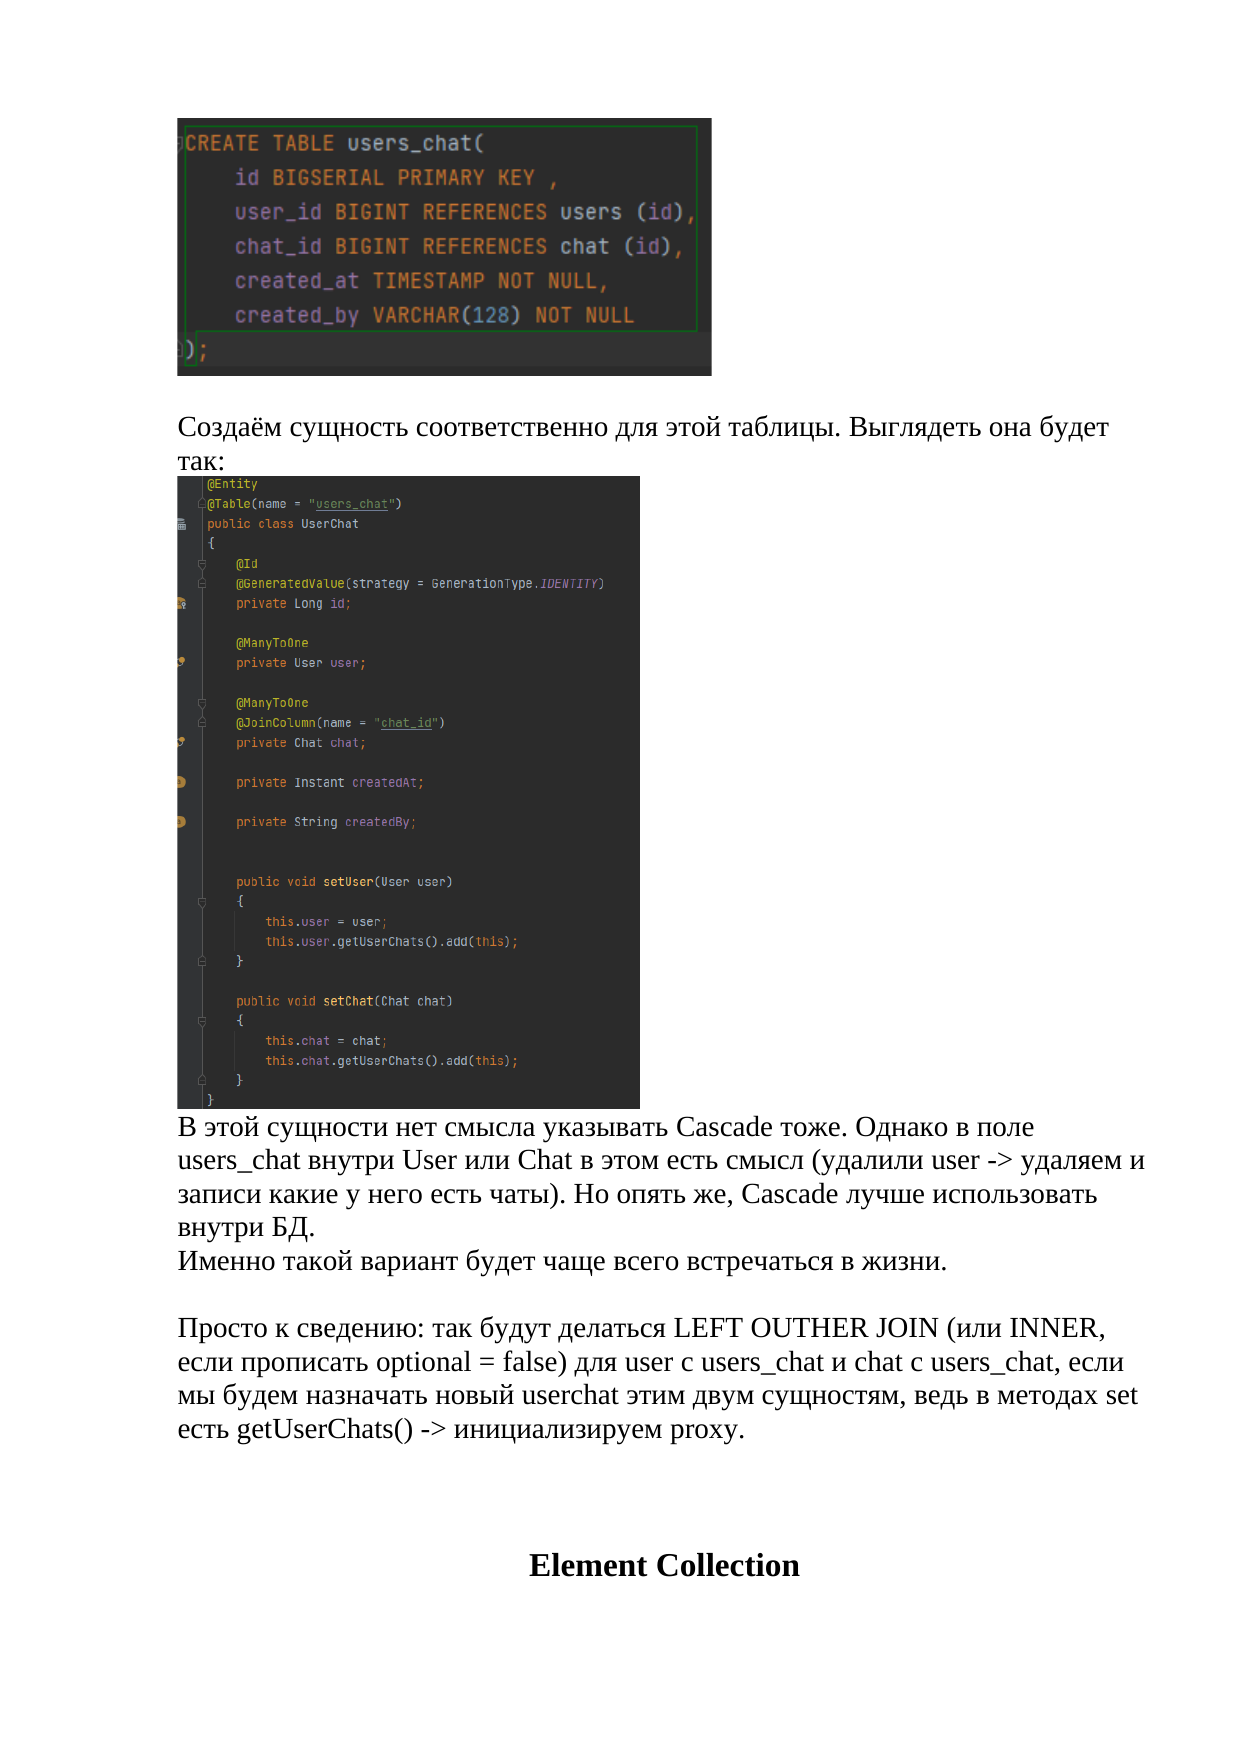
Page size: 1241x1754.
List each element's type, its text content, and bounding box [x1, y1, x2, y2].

text Создаём сущность соответственно для этой таблицы. Выглядеть она будет так: [177, 409, 1152, 477]
picture [177, 476, 640, 1109]
text Просто к сведению: так будут делаться LEFT OUTHER JOIN (или INNER, если прописать optional = false) для user с users_chat и chat с users_chat, если мы будем назначать новый userchat этим двум сущностям, ведь в методах set есть getUserChats() -> инициализируем proxy. [177, 1310, 1152, 1444]
text В этой сущности нет смысла указывать Cascade тоже. Однако в поле users_chat внутри User или Chat в этом есть смысл (удалили user -> удаляем и записи какие у него есть чаты). Но опять же, Cascade лучше использовать внутри БД. [177, 1109, 1152, 1243]
picture [177, 118, 712, 376]
text Именно такой вариант будет чаще всего встречаться в жизни. [177, 1243, 1152, 1277]
text Element Collection [177, 1545, 1152, 1583]
